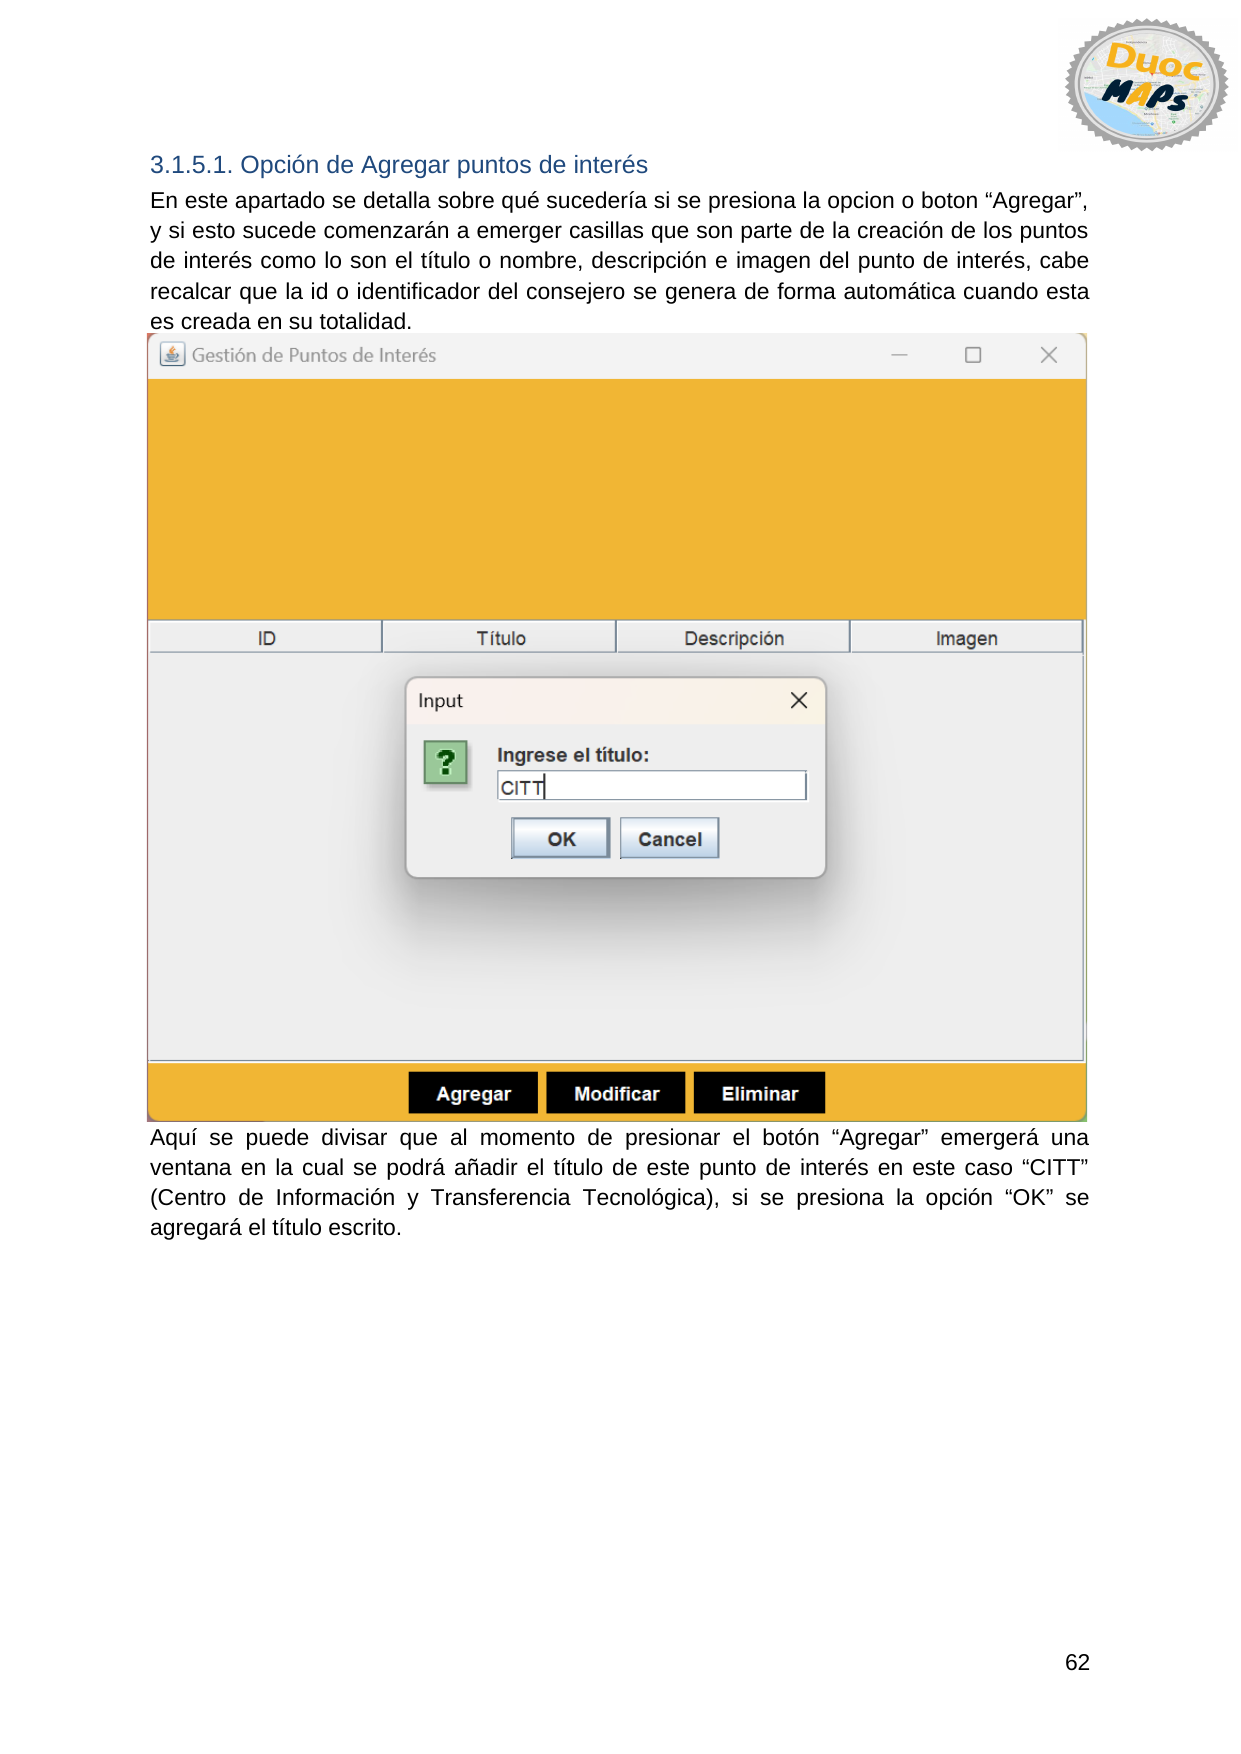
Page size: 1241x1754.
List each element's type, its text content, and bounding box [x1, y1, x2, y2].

subtitle 3.1.5.1. Opción de Agregar puntos de interés [150, 150, 1090, 179]
text Aquí se puede divisar que al momento de presionar el botón “Agregar” emergerá una ventana en la cual se podrá añadir el título de este punto de interés en este caso “CITT” (Centro de Información y Transferencia Tecnológica), si se presiona la opción “OK” se agregará el título escrito. [150, 1123, 1090, 1241]
picture [146, 333, 1088, 1122]
text En este apartado se detalla sobre qué sucedería si se presiona la opcion o boton “Agregar”, y si esto sucede comenzarán a emerger casillas que son parte de la creación de los puntos de interés como lo son el título o nombre, descripción e imagen del punto de interés, cabe recalcar que la id o identificador del consejero se genera de forma automática cuando esta es creada en su totalidad. [150, 187, 1090, 334]
picture [1057, 18, 1238, 152]
